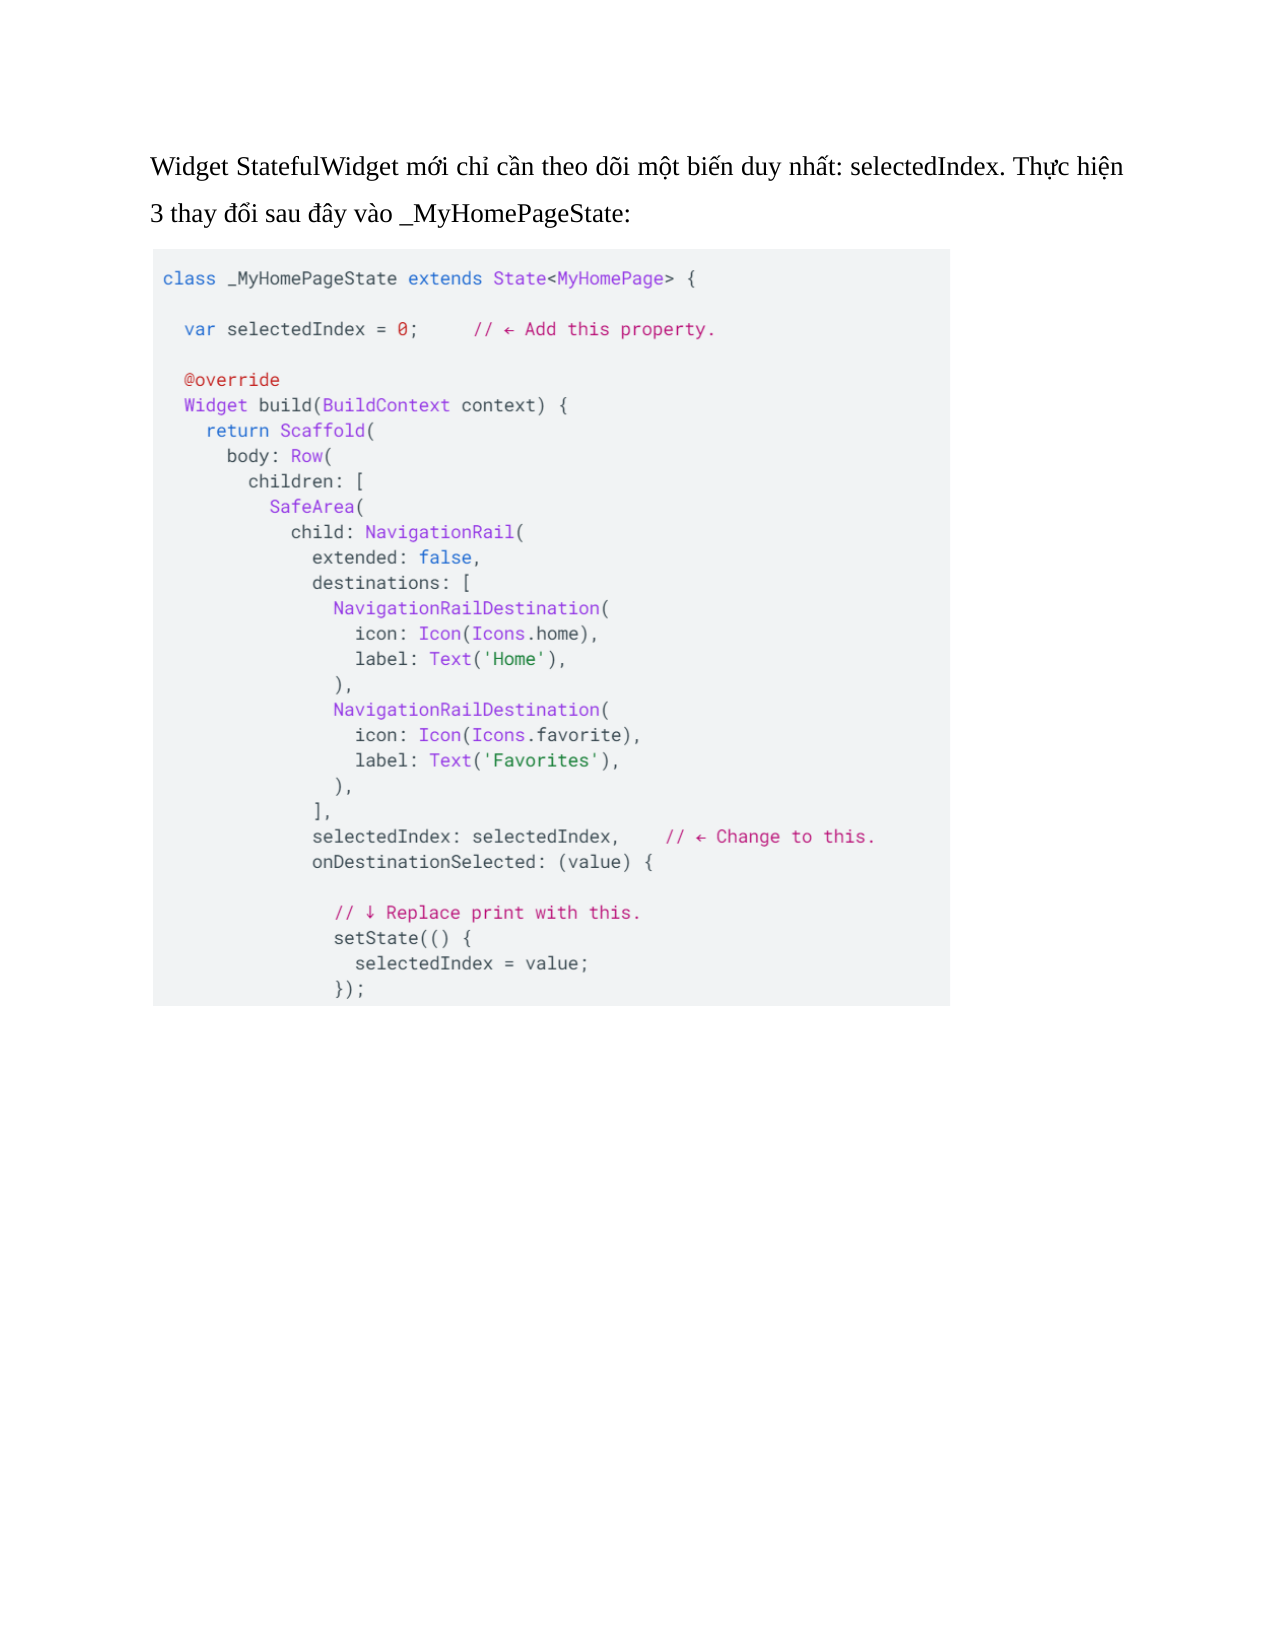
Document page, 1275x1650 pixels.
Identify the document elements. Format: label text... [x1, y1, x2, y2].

text Widget StatefulWidget mới chỉ cần theo dõi một biến duy nhất: selectedIndex. Thực hiện 3 thay đổi sau đây vào _MyHomePageState: [150, 150, 1125, 228]
picture [150, 249, 951, 1006]
